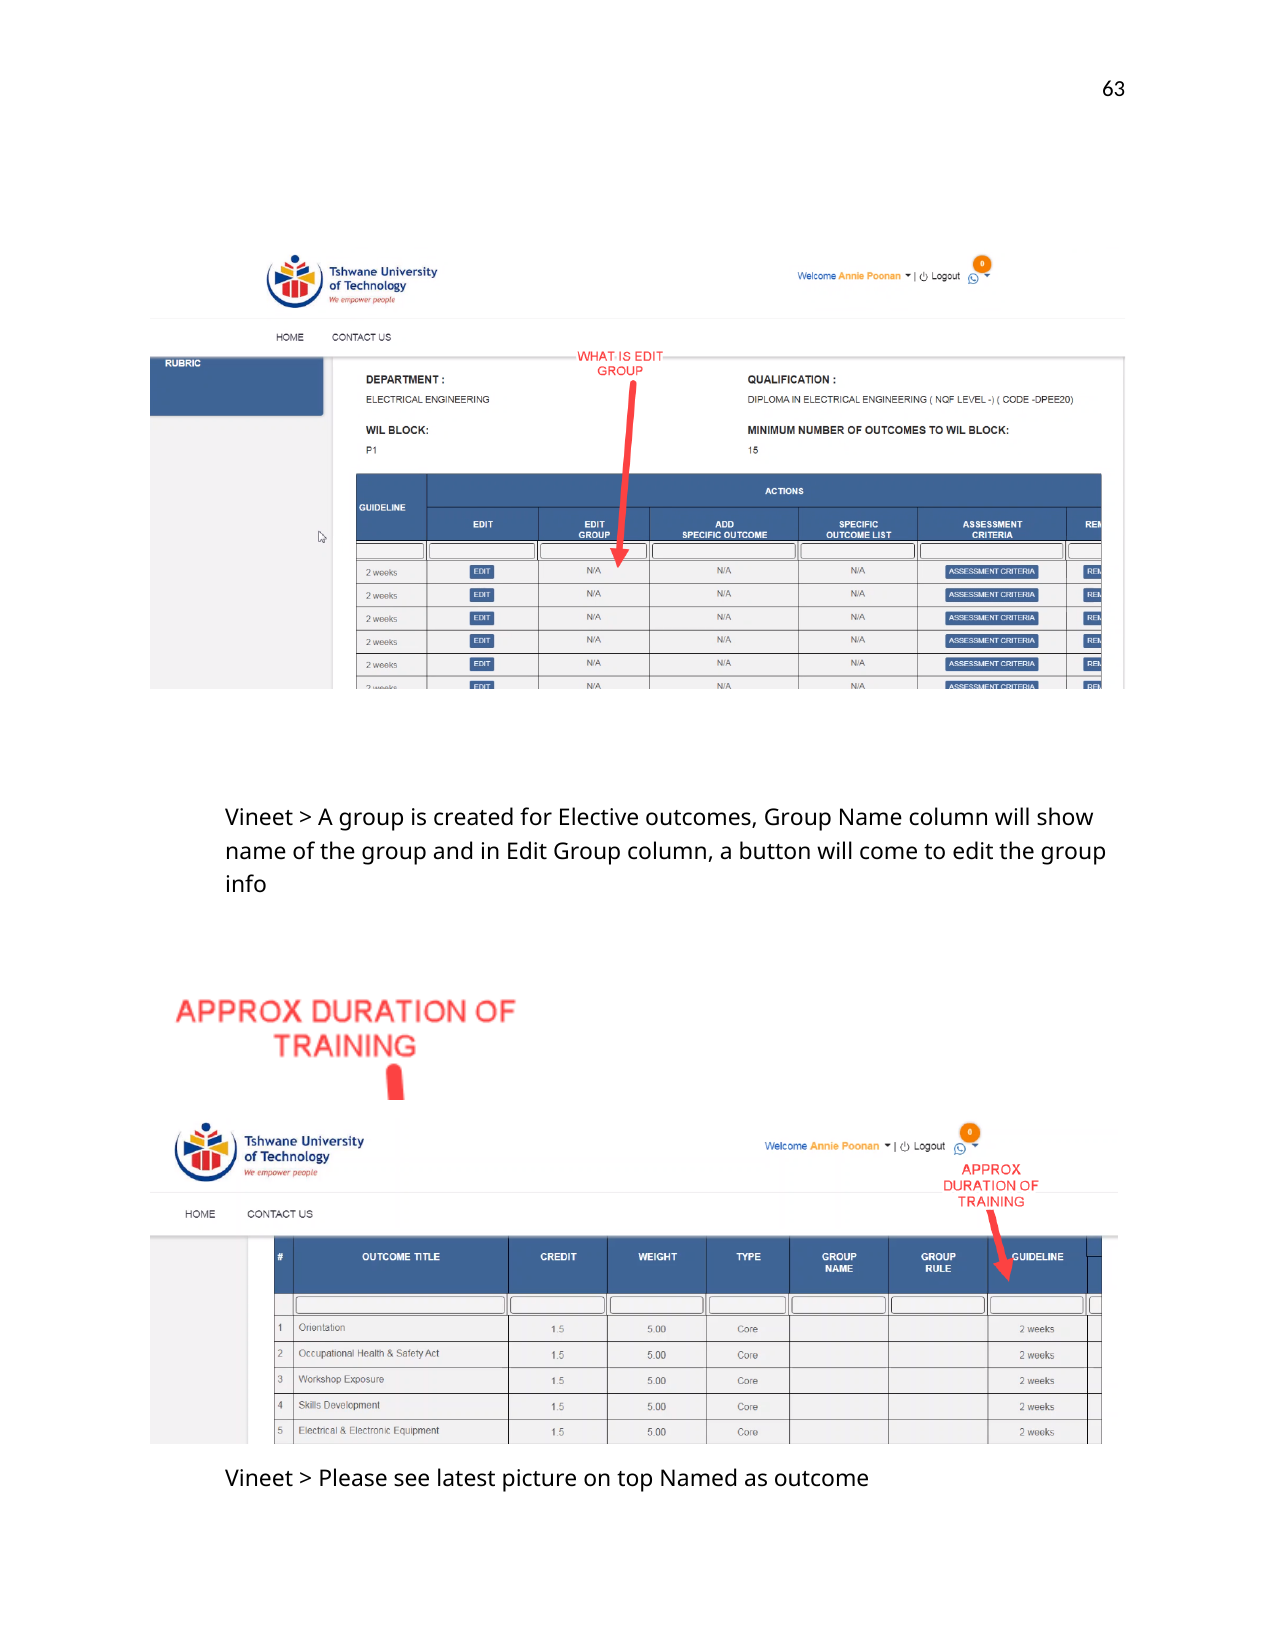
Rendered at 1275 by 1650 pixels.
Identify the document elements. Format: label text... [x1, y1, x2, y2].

picture [150, 965, 549, 1100]
picture [150, 1118, 1125, 1444]
picture [150, 247, 1125, 689]
list Vineet > A group is created for Elective outcomes, Group Name column will show name of the group and in Edit Group column, a button will come to edit the group info [225, 801, 1125, 899]
list Vineet > Please see latest picture on top Named as outcome [225, 1462, 1125, 1493]
